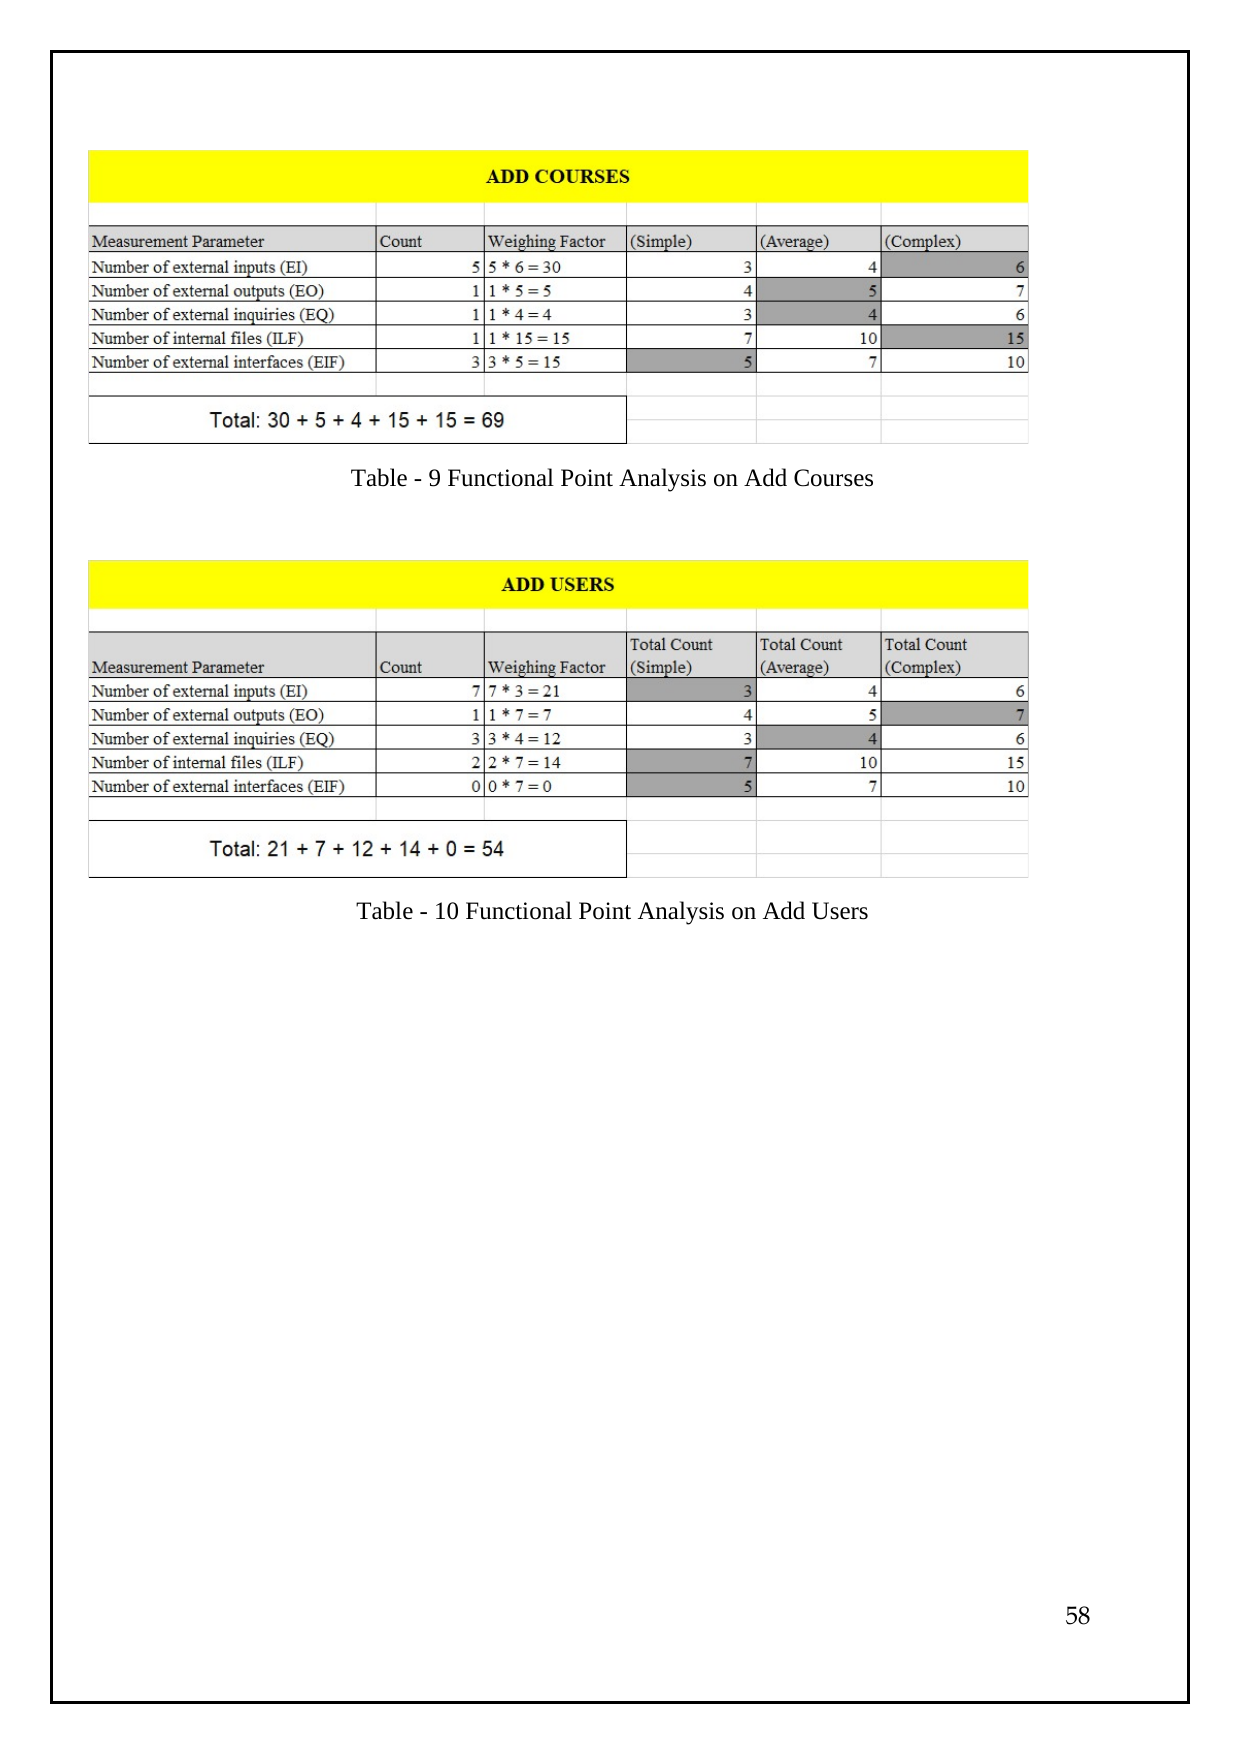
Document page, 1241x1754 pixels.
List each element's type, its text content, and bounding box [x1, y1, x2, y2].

text Table - 10 Functional Point Analysis on Add Users [88, 896, 1137, 925]
text Table - 9 Functional Point Analysis on Add Courses [88, 463, 1137, 492]
picture [88, 150, 1029, 444]
picture [88, 560, 1029, 878]
